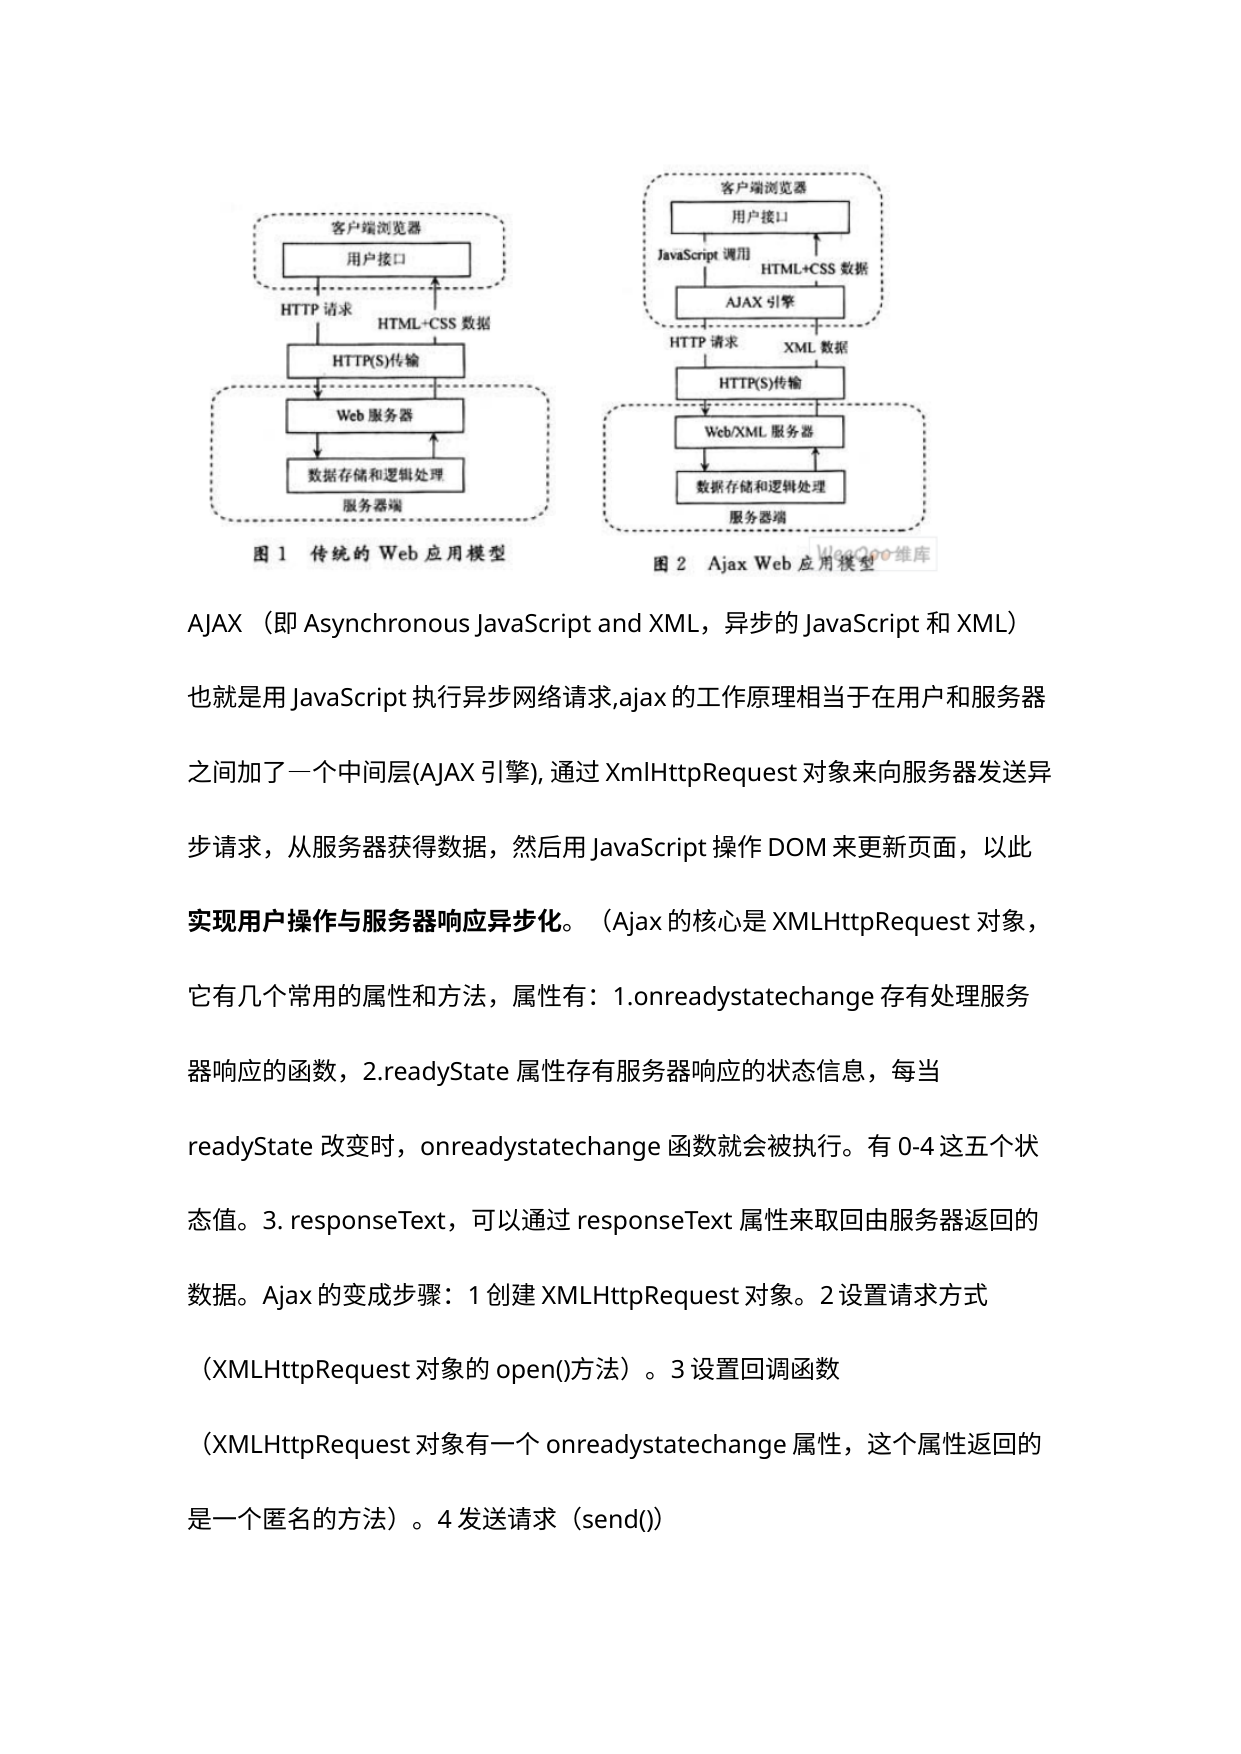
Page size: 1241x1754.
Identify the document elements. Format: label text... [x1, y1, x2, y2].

text AJAX （即Asynchronous JavaScript and XML，异步的 JavaScript 和 XML）也就是用JavaScript执行异步网络请求,ajax的工作原理相当于在用户和服务器之间加了—个中间层(AJAX引擎), 通过XmlHttpRequest对象来向服务器发送异步请求，从服务器获得数据，然后用JavaScript操作DOM来更新页面，以此实现用户操作与服务器响应异步化。（Ajax的核心是XMLHttpRequest 对象，它有几个常用的属性和方法，属性有：1.onreadystatechange存有处理服务器响应的函数，2.readyState 属性存有服务器响应的状态信息，每当 readyState 改变时，onreadystatechange 函数就会被执行。有0-4这五个状态值。3. responseText，可以通过 responseText 属性来取回由服务器返回的数据。Ajax的变成步骤：1创建XMLHttpRequest对象。2设置请求方式（XMLHttpRequest对象的open()方法）。3设置回调函数（XMLHttpRequest对象有一个onreadystatechange属性，这个属性返回的是一个匿名的方法）。4发送请求（send()） [187, 589, 1053, 1550]
picture [187, 162, 955, 577]
